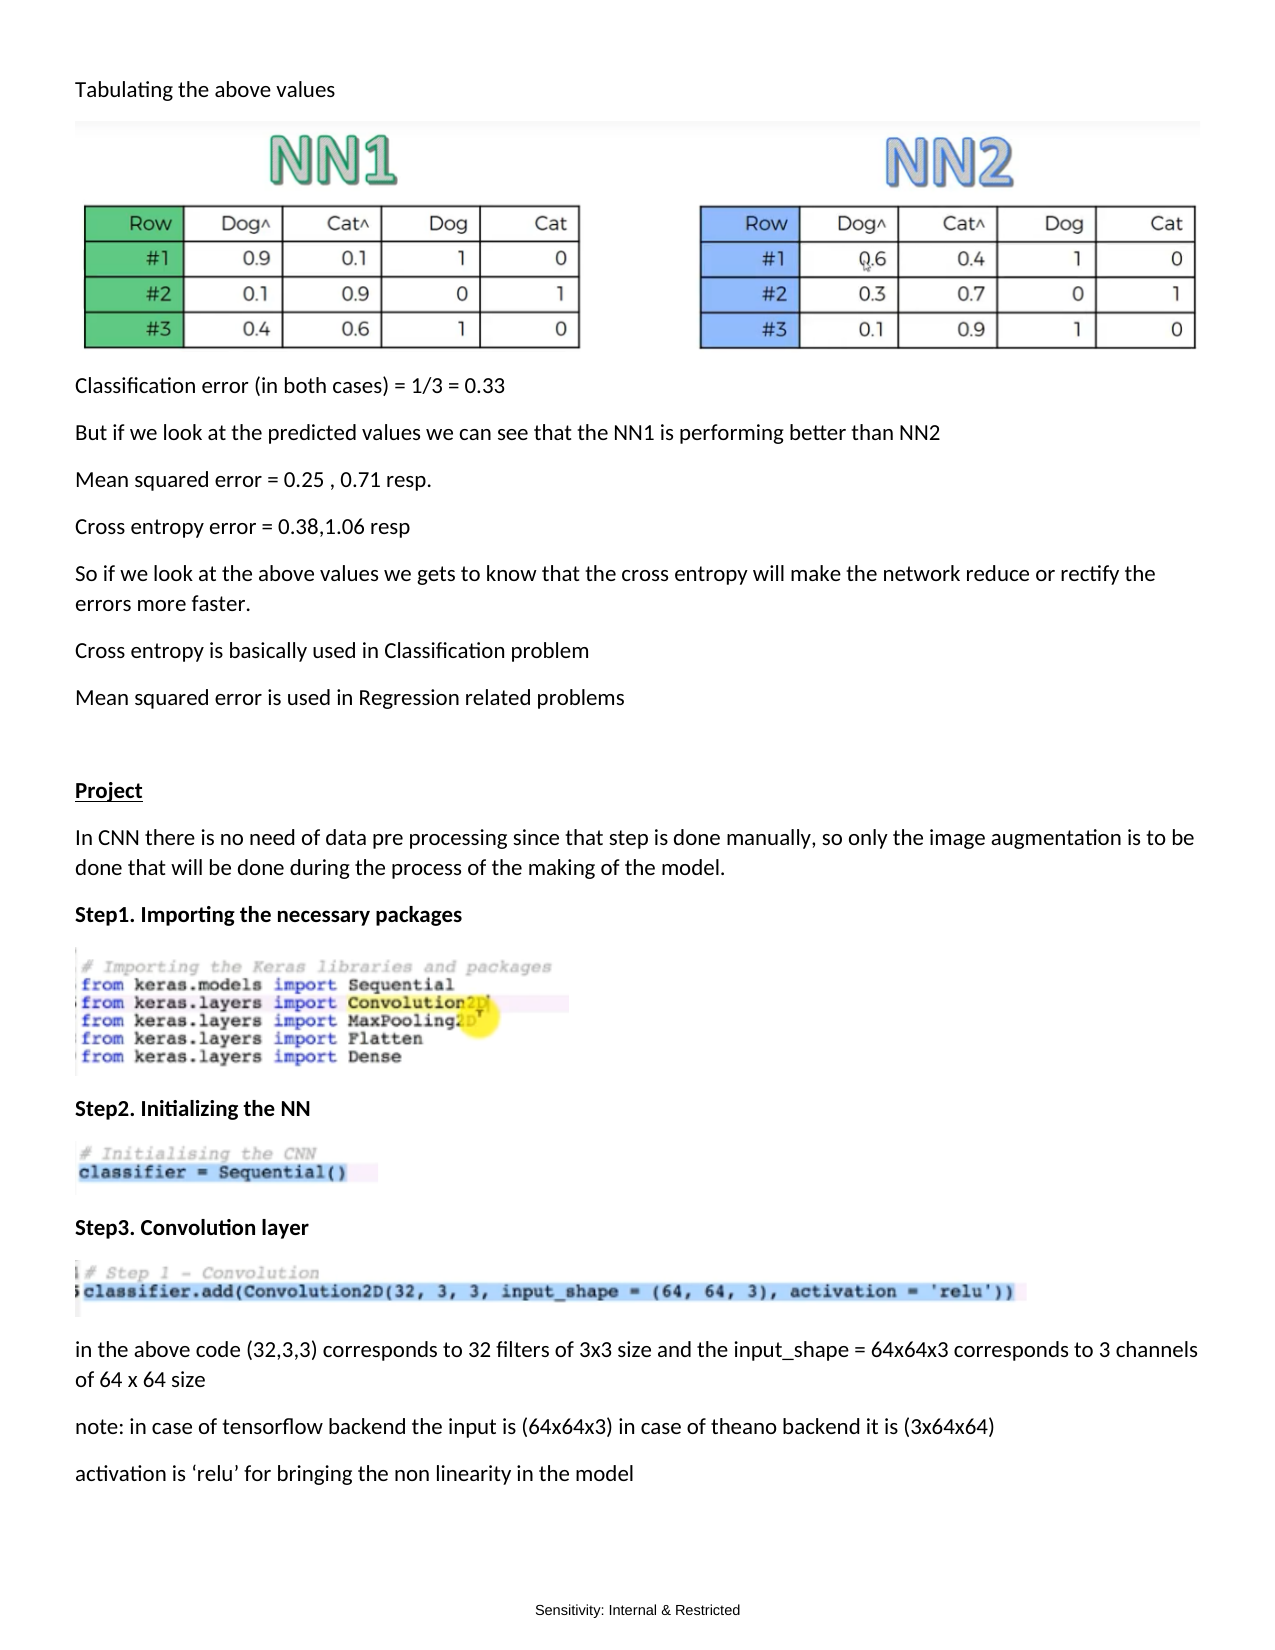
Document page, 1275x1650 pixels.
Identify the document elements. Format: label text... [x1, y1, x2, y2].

text in the above code (32,3,3) corresponds to 32 filters of 3x3 size and the input_shape = 64x64x3 corresponds to 3 channels of 64 x 64 size [75, 1335, 1200, 1393]
text Cross entropy is basically used in Classification problem [75, 636, 1200, 664]
text Cross entropy error = 0.38,1.06 resp [75, 512, 1200, 540]
text note: in case of tensorflow backend the input is (64x64x3) in case of theano backend it is (3x64x64) [75, 1412, 1200, 1440]
text So if we look at the above values we gets to know that the cross entropy will make the network reduce or rectify the errors more faster. [75, 559, 1200, 617]
text Project [75, 776, 1200, 804]
text Tabulating the above values [75, 75, 1200, 103]
text Step2. Initializing the NN [75, 1094, 1200, 1122]
text Step3. Convolution layer [75, 1213, 1200, 1241]
text In CNN there is no need of data pre processing since that step is done manually, so only the image augmentation is to be done that will be done during the process of the making of the model. [75, 823, 1200, 881]
text Step1. Importing the necessary packages [75, 900, 1200, 928]
text Mean squared error = 0.25 , 0.71 resp. [75, 465, 1200, 493]
text But if we look at the predicted values we can see that the NN1 is performing better than NN2 [75, 418, 1200, 446]
text Classification error (in both cases) = 1/3 = 0.33 [75, 371, 1200, 399]
text activation is ‘relu’ for bringing the non linearity in the model [75, 1459, 1200, 1487]
text Mean squared error is used in Regression related problems [75, 683, 1200, 711]
